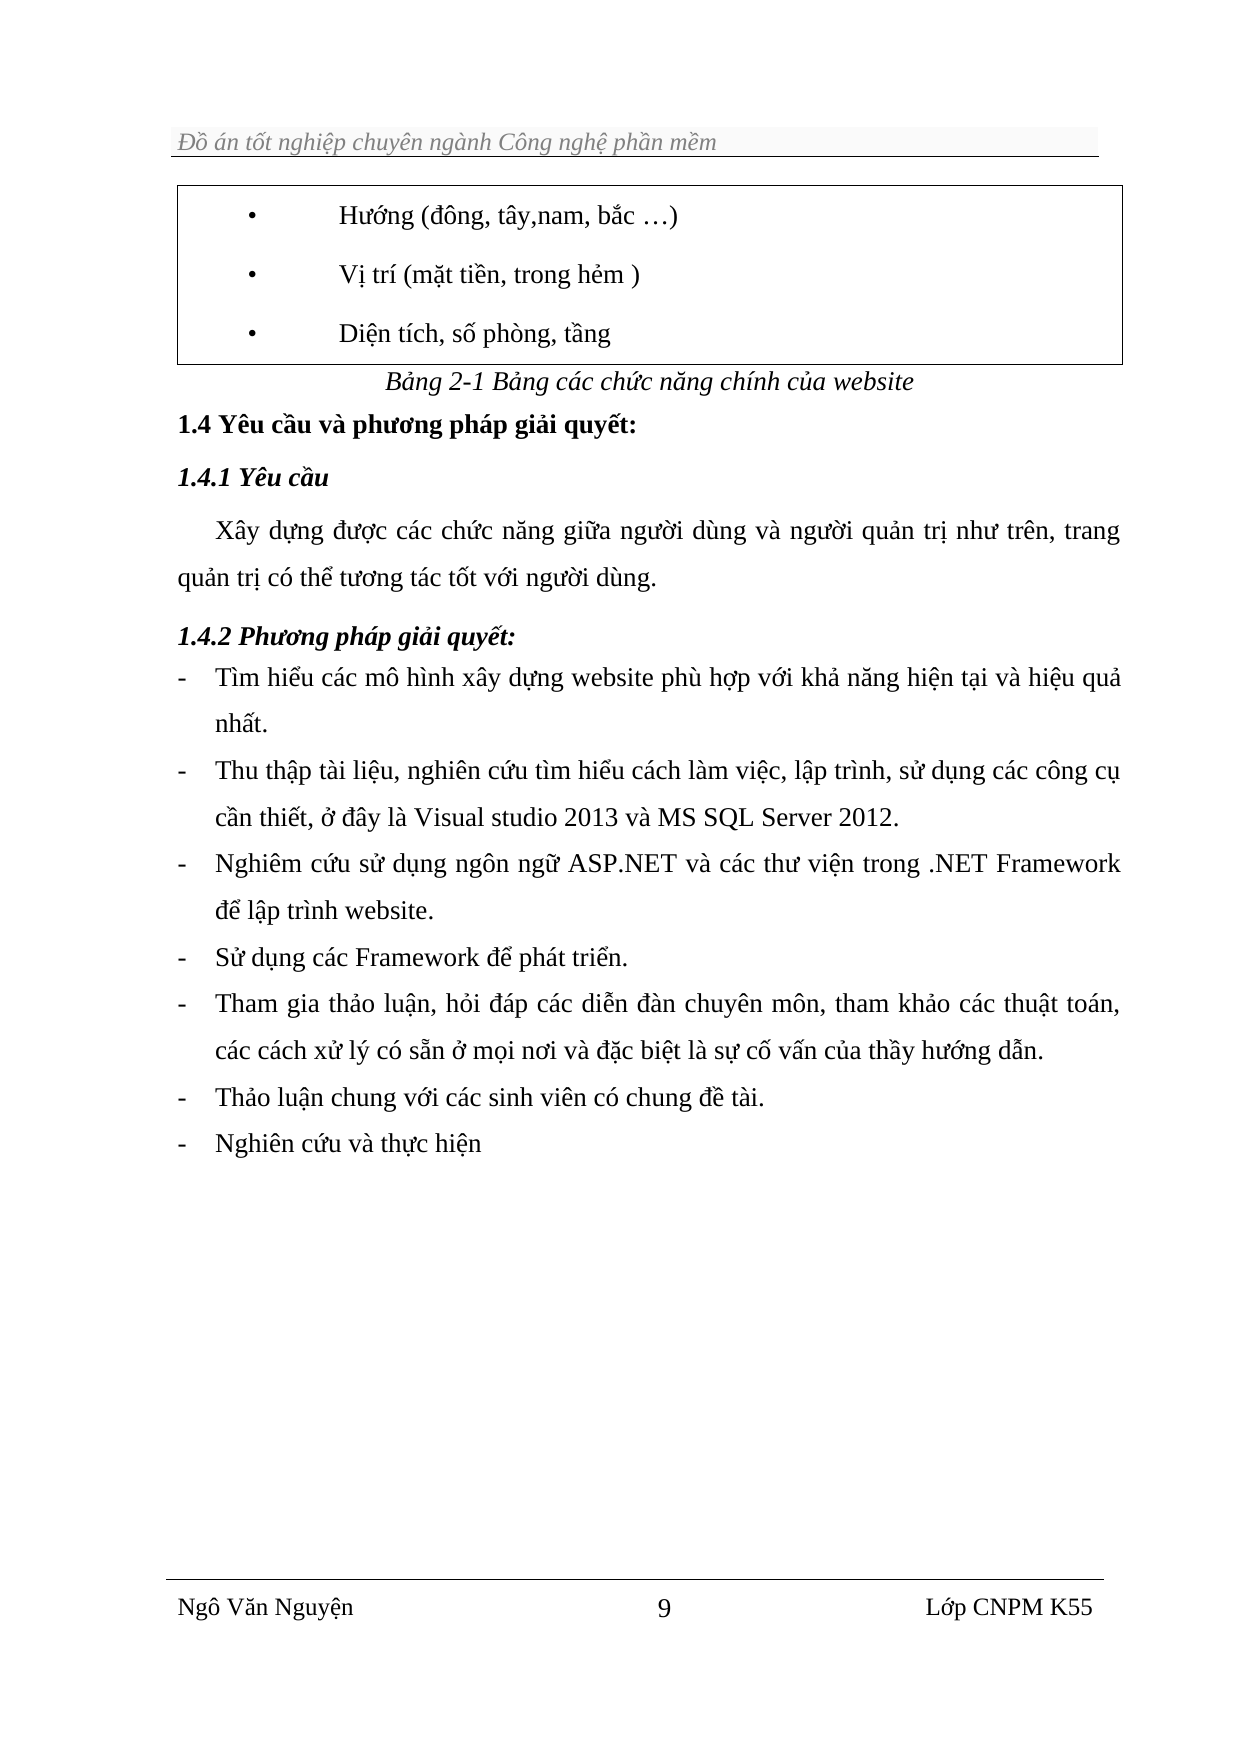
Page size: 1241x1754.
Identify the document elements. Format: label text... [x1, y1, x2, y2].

subtitle Yêu cầu [177, 461, 1122, 493]
subtitle Phương pháp giải quyết: [177, 620, 1122, 651]
list Tham gia thảo luận, hỏi đáp các diễn đàn chuyên môn, tham khảo các thuật toán, các cách xử lý có sẵn ở mọi nơi và đặc biệt là sự cố vấn của thầy hướng dẫn. [177, 987, 1122, 1065]
subtitle Yêu cầu và phương pháp giải quyết: [177, 408, 1122, 440]
list Nghiên cứu và thực hiện [177, 1127, 1122, 1158]
list Thu thập tài liệu, nghiên cứu tìm hiểu cách làm việc, lập trình, sử dụng các công cụ cần thiết, ở đây là Visual studio 2013 và MS SQL Server 2012. [177, 754, 1122, 832]
list Tìm hiểu các mô hình xây dựng website phù hợp với khả năng hiện tại và hiệu quả nhất. [177, 661, 1122, 738]
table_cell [178, 186, 1122, 364]
list Thảo luận chung với các sinh viên có chung đề tài. [177, 1081, 1122, 1112]
list Sử dụng các Framework để phát triển. [177, 941, 1122, 972]
list Nghiêm cứu sử dụng ngôn ngữ ASP.NET và các thư viện trong .NET Framework để lập trình website. [177, 847, 1122, 925]
text Xây dựng được các chức năng giữa người dùng và người quản trị như trên, trang quản trị có thể tương tác tốt với người dùng. [177, 514, 1122, 592]
